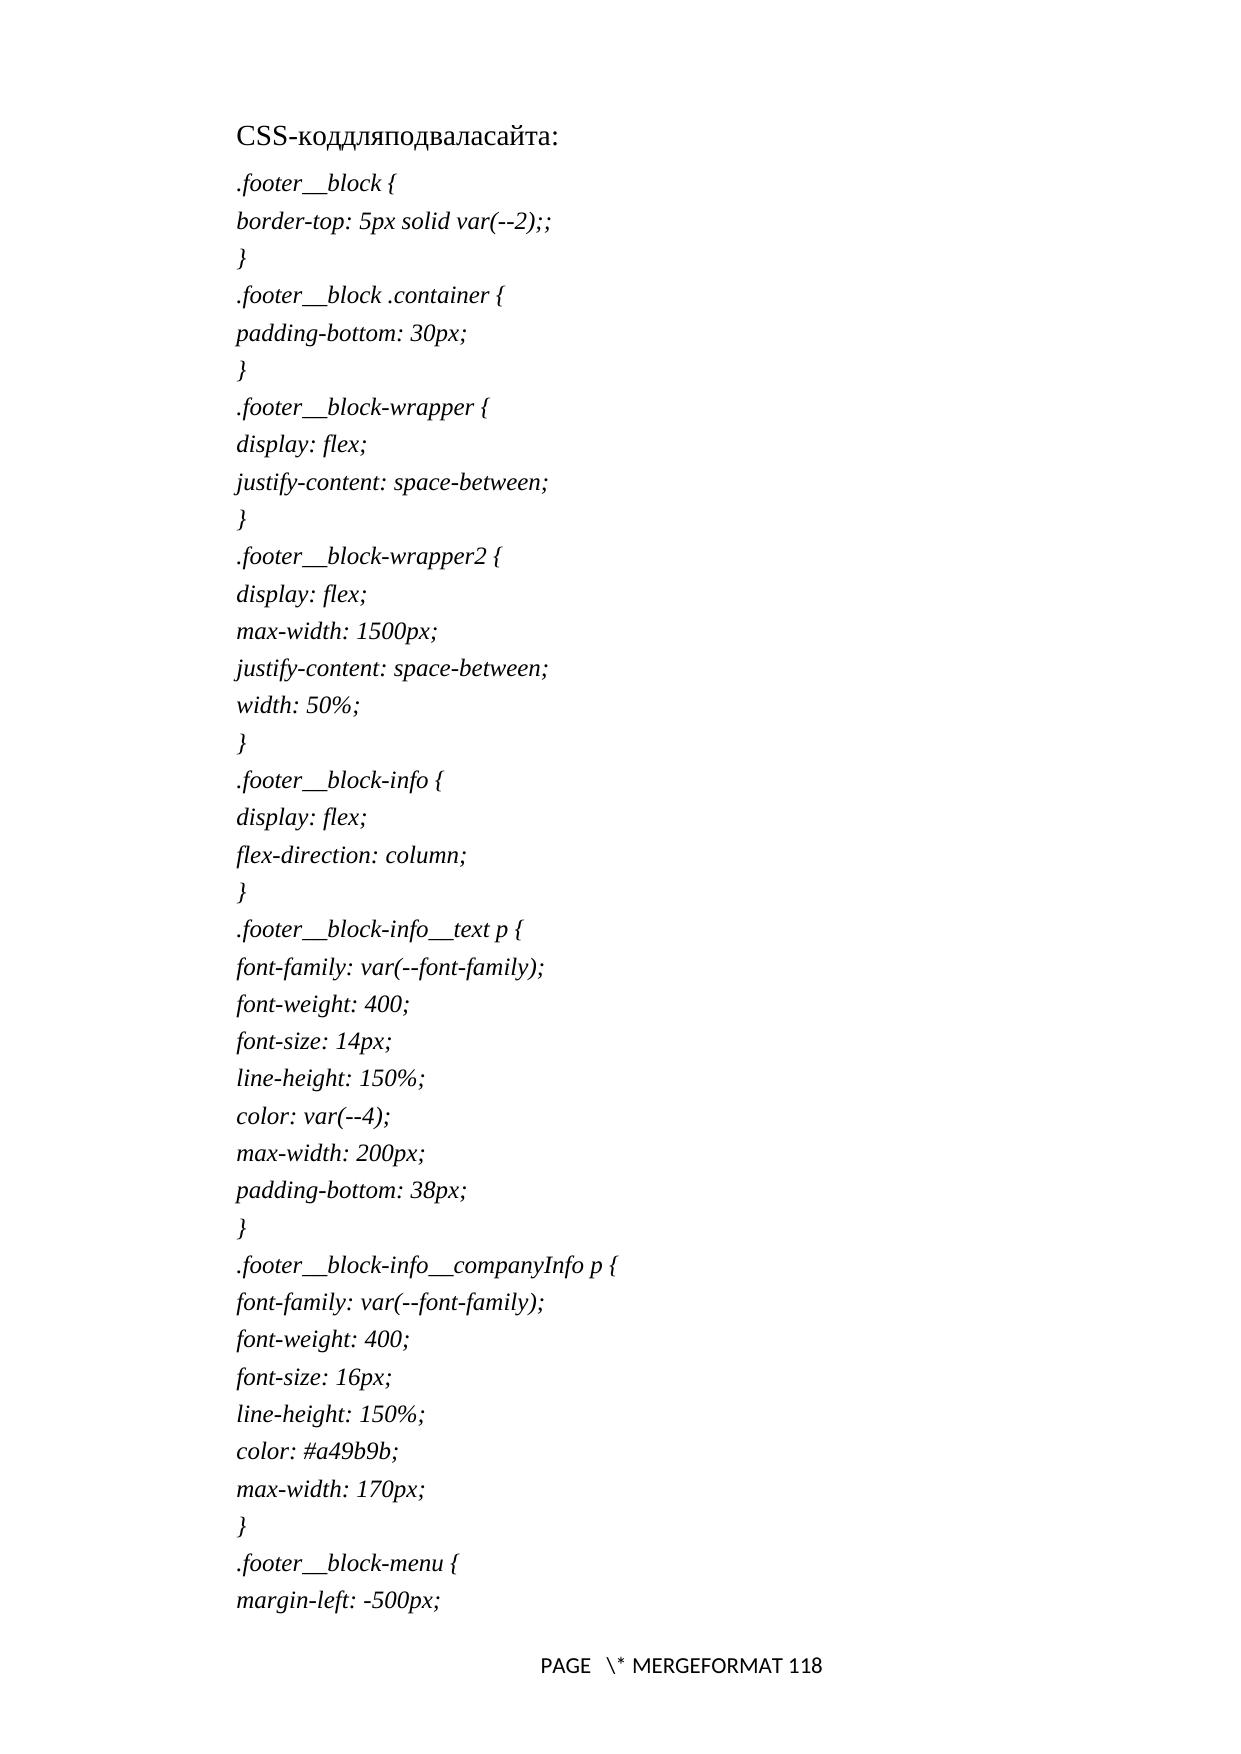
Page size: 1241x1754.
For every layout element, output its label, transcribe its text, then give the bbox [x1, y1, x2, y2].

text .footer__block-info__companyInfo p { [177, 1250, 1181, 1279]
text .footer__block { [177, 168, 1181, 197]
text font-weight: 400; [177, 1324, 1181, 1353]
text CSS-коддляподваласайта: [177, 118, 1181, 152]
text .footer__block-info__text p { [177, 914, 1181, 943]
text .footer__block-wrapper2 { [177, 541, 1181, 570]
text } [177, 728, 1181, 757]
text max-width: 170px; [177, 1474, 1181, 1502]
text } [177, 355, 1181, 384]
text margin-left: -500px; [177, 1586, 1181, 1614]
text .footer__block-wrapper { [177, 392, 1181, 421]
text justify-content: space-between; [177, 467, 1181, 496]
text padding-bottom: 30px; [177, 318, 1181, 346]
text display: flex; [177, 802, 1181, 831]
text } [177, 1511, 1181, 1540]
text padding-bottom: 38px; [177, 1175, 1181, 1204]
text color: var(--4); [177, 1101, 1181, 1129]
text .footer__block-menu { [177, 1548, 1181, 1577]
text display: flex; [177, 579, 1181, 607]
text font-family: var(--font-family); [177, 1287, 1181, 1316]
text width: 50%; [177, 691, 1181, 719]
text flex-direction: column; [177, 840, 1181, 868]
text color: #a49b9b; [177, 1436, 1181, 1465]
text } [177, 504, 1181, 533]
text font-size: 14px; [177, 1026, 1181, 1055]
text } [177, 243, 1181, 272]
text font-size: 16px; [177, 1362, 1181, 1391]
text line-height: 150%; [177, 1063, 1181, 1092]
text max-width: 1500px; [177, 616, 1181, 645]
text line-height: 150%; [177, 1399, 1181, 1428]
text font-weight: 400; [177, 989, 1181, 1018]
text max-width: 200px; [177, 1138, 1181, 1167]
text .footer__block-info { [177, 765, 1181, 794]
text border-top: 5px solid var(--2);; [177, 206, 1181, 234]
text font-family: var(--font-family); [177, 952, 1181, 980]
text justify-content: space-between; [177, 653, 1181, 682]
text } [177, 1213, 1181, 1241]
text .footer__block .container { [177, 280, 1181, 309]
text } [177, 877, 1181, 906]
text display: flex; [177, 429, 1181, 458]
